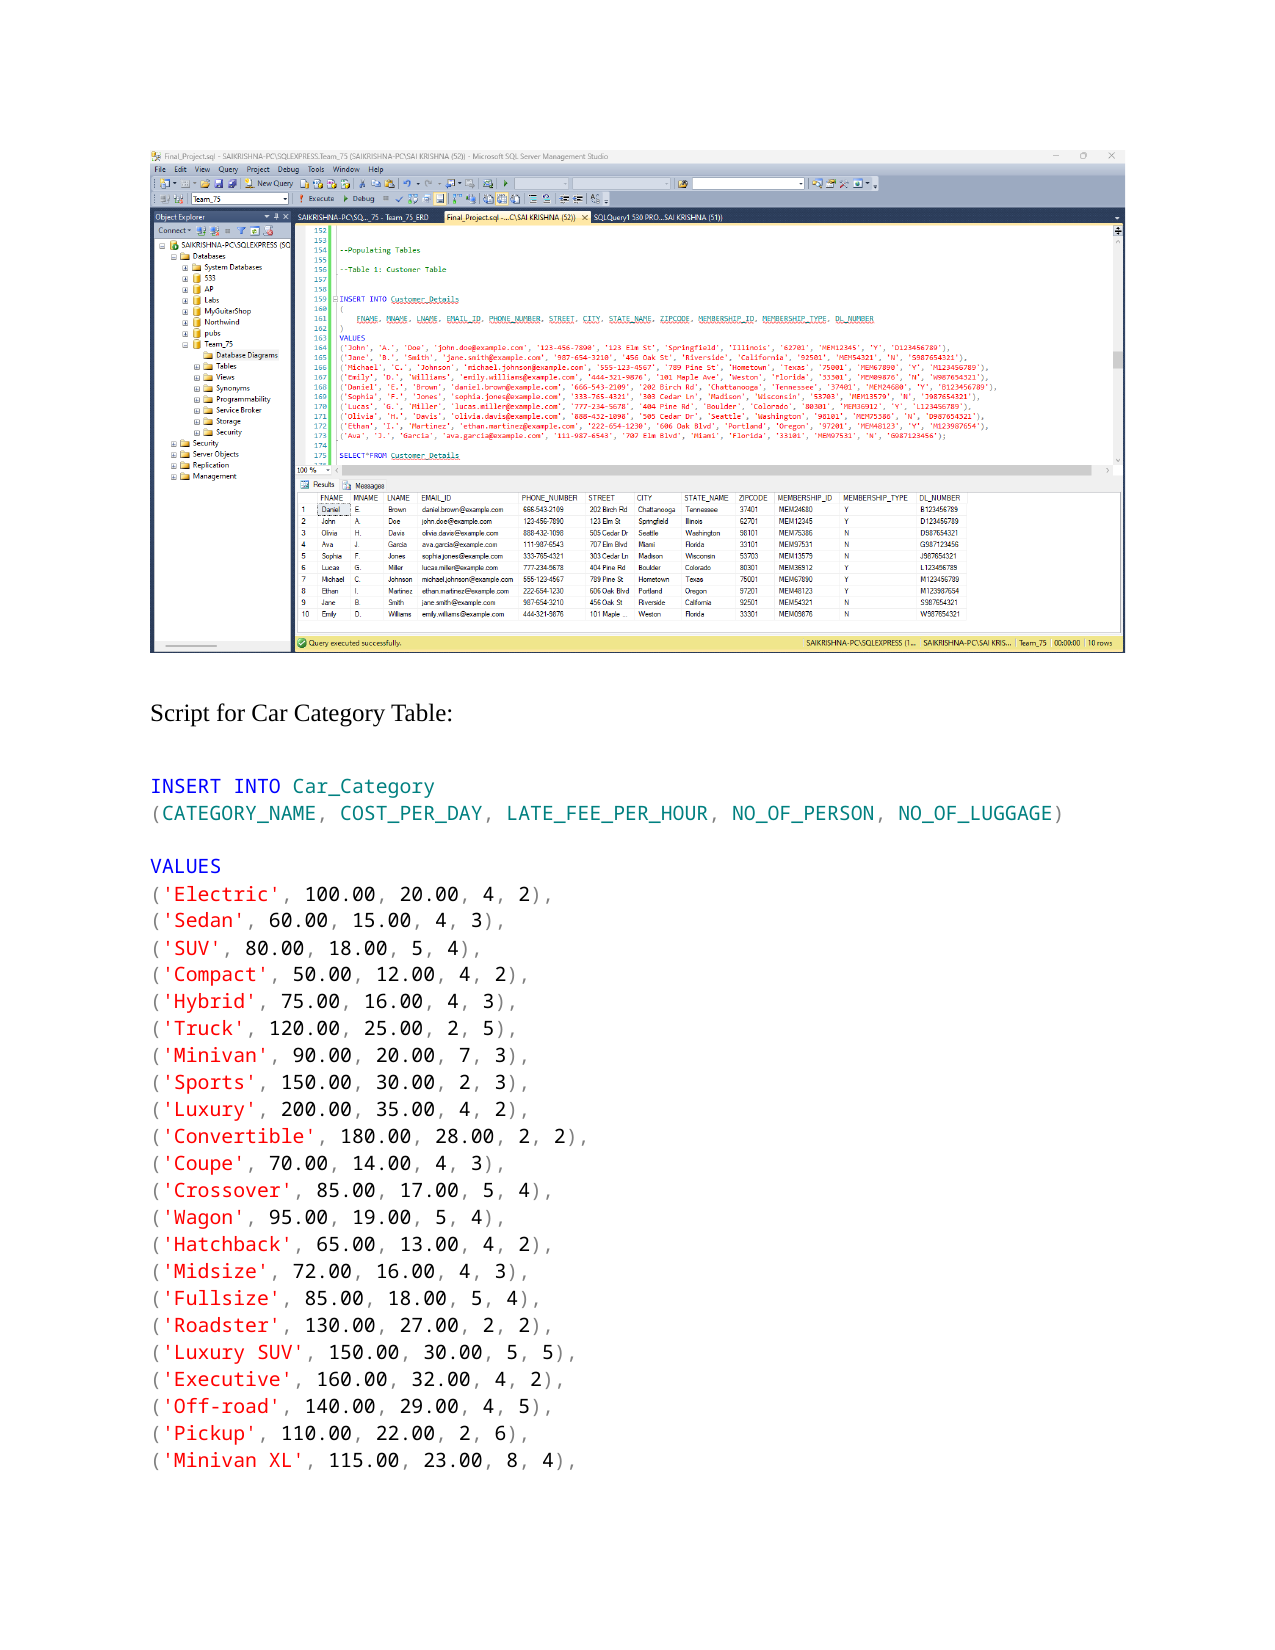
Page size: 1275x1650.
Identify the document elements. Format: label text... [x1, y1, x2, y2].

text Script for Car Category Table: [150, 698, 1125, 726]
text ('Roadster', 130.00, 27.00, 2, 2), [150, 1311, 1125, 1338]
text ('Convertible', 180.00, 28.00, 2, 2), [150, 1123, 1125, 1149]
text (CATEGORY_NAME, COST_PER_DAY, LATE_FEE_PER_HOUR, NO_OF_PERSON, NO_OF_LUGGAGE) [150, 799, 1125, 826]
text INSERT INTO Car_Category [150, 772, 1125, 799]
text ('SUV', 80.00, 18.00, 5, 4), [150, 934, 1125, 961]
text ('Minivan', 90.00, 20.00, 7, 3), [150, 1042, 1125, 1069]
text ('Pickup', 110.00, 22.00, 2, 6), [150, 1419, 1125, 1446]
text ('Coupe', 70.00, 14.00, 4, 3), [150, 1149, 1125, 1177]
text ('Crossover', 85.00, 17.00, 5, 4), [150, 1177, 1125, 1203]
text ('Sports', 150.00, 30.00, 2, 3), [150, 1069, 1125, 1096]
text ('Sedan', 60.00, 15.00, 4, 3), [150, 907, 1125, 934]
text ('Hatchback', 65.00, 13.00, 4, 2), [150, 1231, 1125, 1257]
text ('Luxury', 200.00, 35.00, 4, 2), [150, 1096, 1125, 1123]
text VALUES [150, 853, 1125, 880]
text ('Wagon', 95.00, 19.00, 5, 4), [150, 1203, 1125, 1231]
text ('Minivan XL', 115.00, 23.00, 8, 4), [150, 1446, 1125, 1473]
text ('Electric', 100.00, 20.00, 4, 2), [150, 880, 1125, 907]
text ('Compact', 50.00, 12.00, 4, 2), [150, 961, 1125, 988]
text ('Hybrid', 75.00, 16.00, 4, 3), [150, 988, 1125, 1015]
text ('Midsize', 72.00, 16.00, 4, 3), [150, 1257, 1125, 1284]
text ('Truck', 120.00, 25.00, 2, 5), [150, 1015, 1125, 1042]
text ('Executive', 160.00, 32.00, 4, 2), [150, 1365, 1125, 1392]
text ('Luxury SUV', 150.00, 30.00, 5, 5), [150, 1338, 1125, 1365]
picture [150, 150, 1125, 653]
text ('Off-road', 140.00, 29.00, 4, 5), [150, 1392, 1125, 1419]
text ('Fullsize', 85.00, 18.00, 5, 4), [150, 1284, 1125, 1311]
